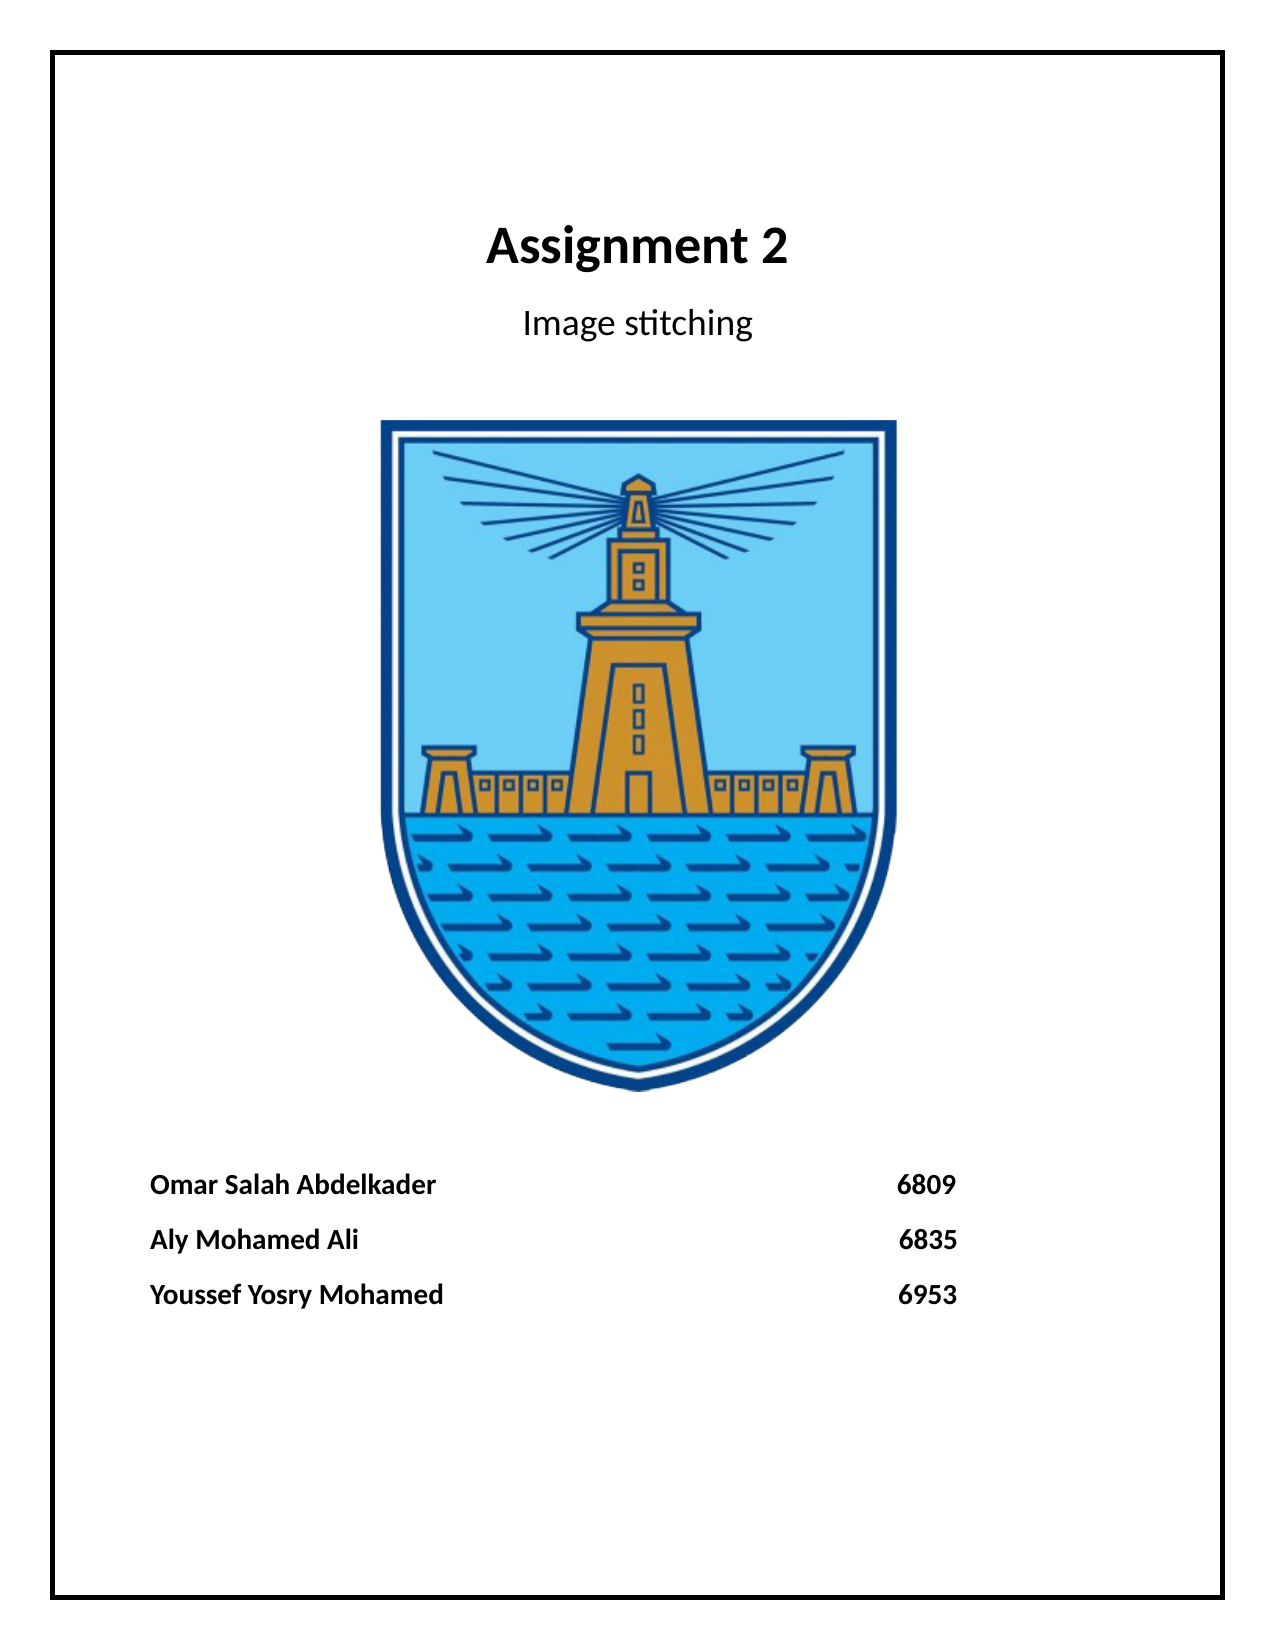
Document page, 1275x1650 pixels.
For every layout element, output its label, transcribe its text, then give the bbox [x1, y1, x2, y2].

text Aly Mohamed Ali 6835 [150, 1221, 1125, 1257]
text Image stitching [150, 299, 1125, 344]
text Omar Salah Abdelkader 6809 [150, 1166, 1125, 1201]
picture [378, 420, 897, 1092]
text Youssef Yosry Mohamed 6953 [150, 1276, 1125, 1312]
text Assignment 2 [150, 211, 1125, 277]
